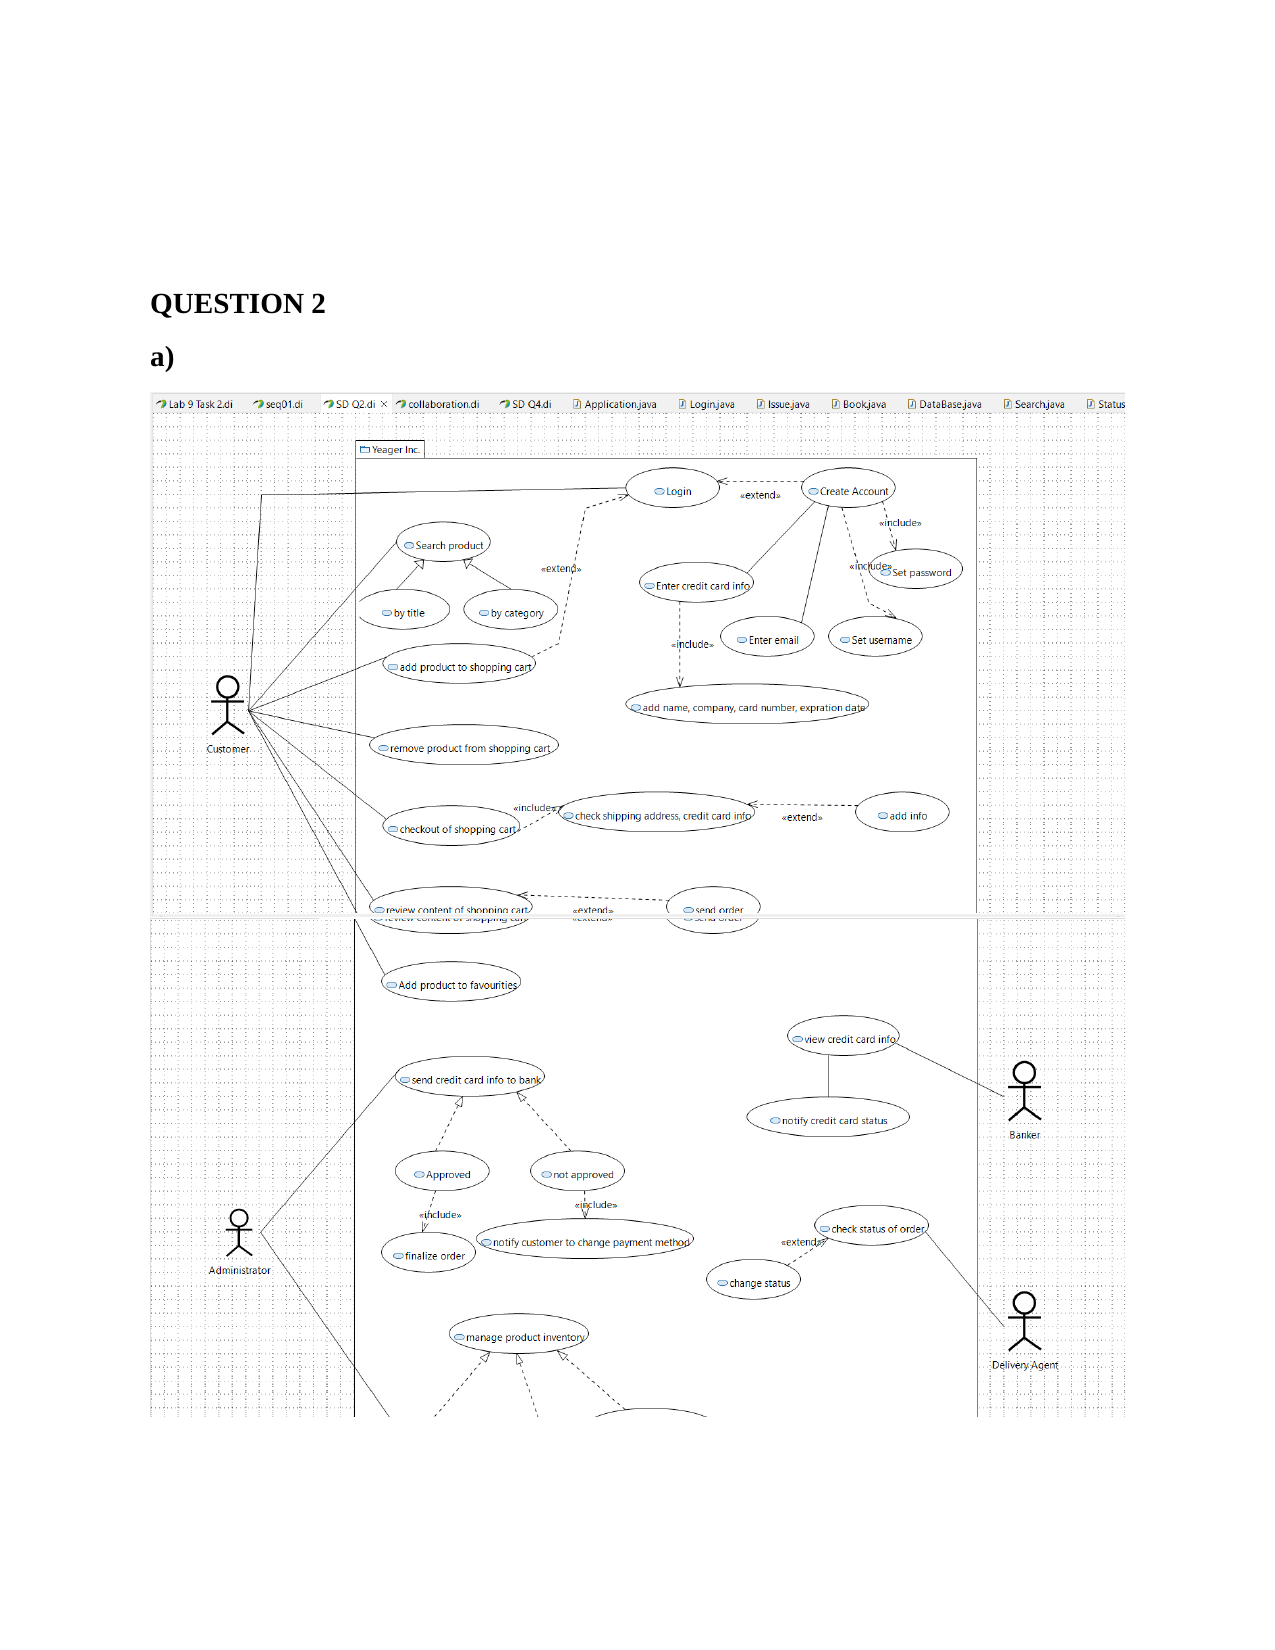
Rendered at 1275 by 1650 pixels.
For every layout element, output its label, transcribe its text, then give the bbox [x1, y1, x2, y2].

text a) [150, 339, 1125, 373]
picture [150, 392, 1125, 917]
picture [150, 918, 1125, 1417]
text QUESTION 2 [150, 287, 1125, 320]
